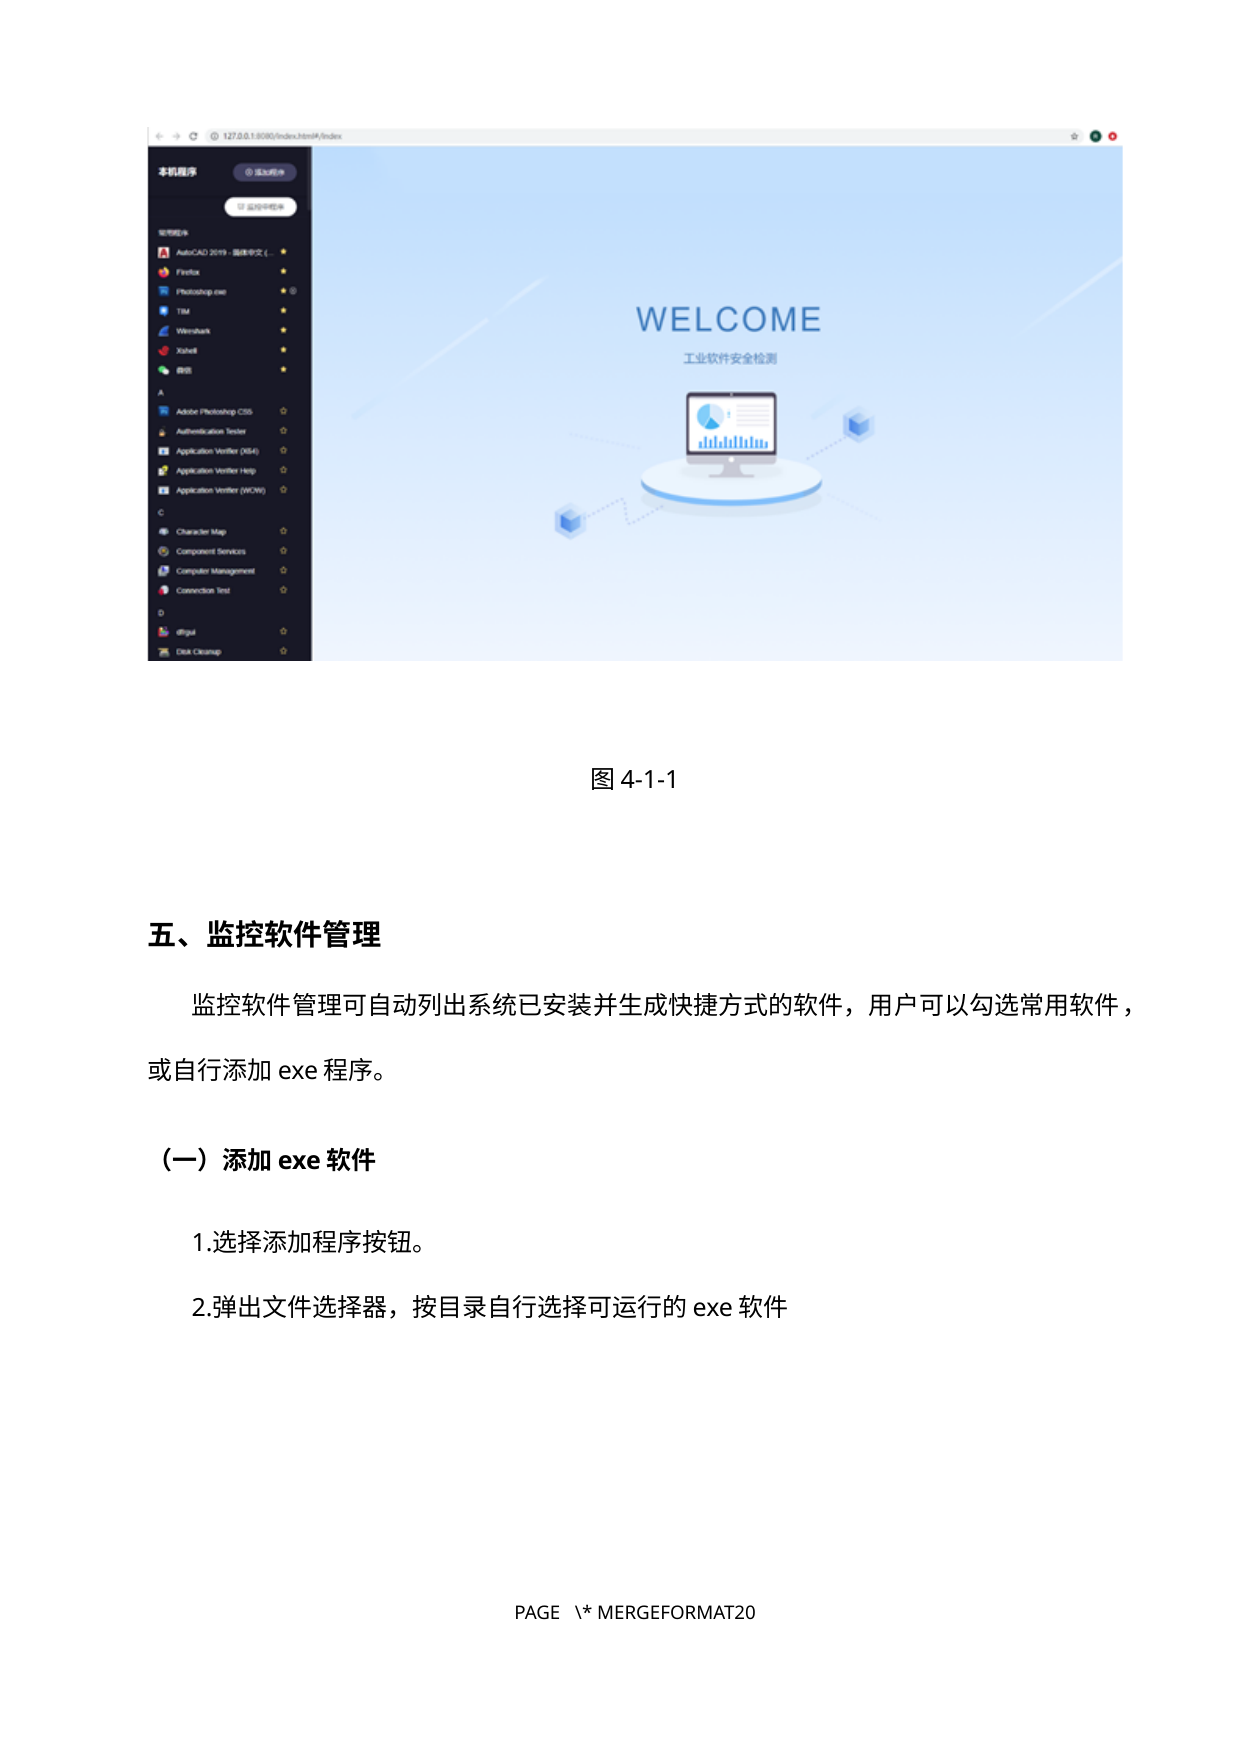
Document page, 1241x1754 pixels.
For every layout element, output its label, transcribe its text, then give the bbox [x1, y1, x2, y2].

text 图4-1-1 [148, 745, 1122, 810]
subtitle （一）添加exe软件 [148, 1126, 1122, 1191]
title 五、监控软件管理 [148, 900, 1122, 965]
text 2.弹出文件选择器，按目录自行选择可运行的exe软件 [148, 1273, 1122, 1338]
text 1.选择添加程序按钮。 [148, 1208, 1122, 1273]
picture [147, 127, 1123, 661]
text 监控软件管理可自动列出系统已安装并生成快捷方式的软件，用户可以勾选常用软件，或自行添加exe程序。 [148, 971, 1122, 1101]
